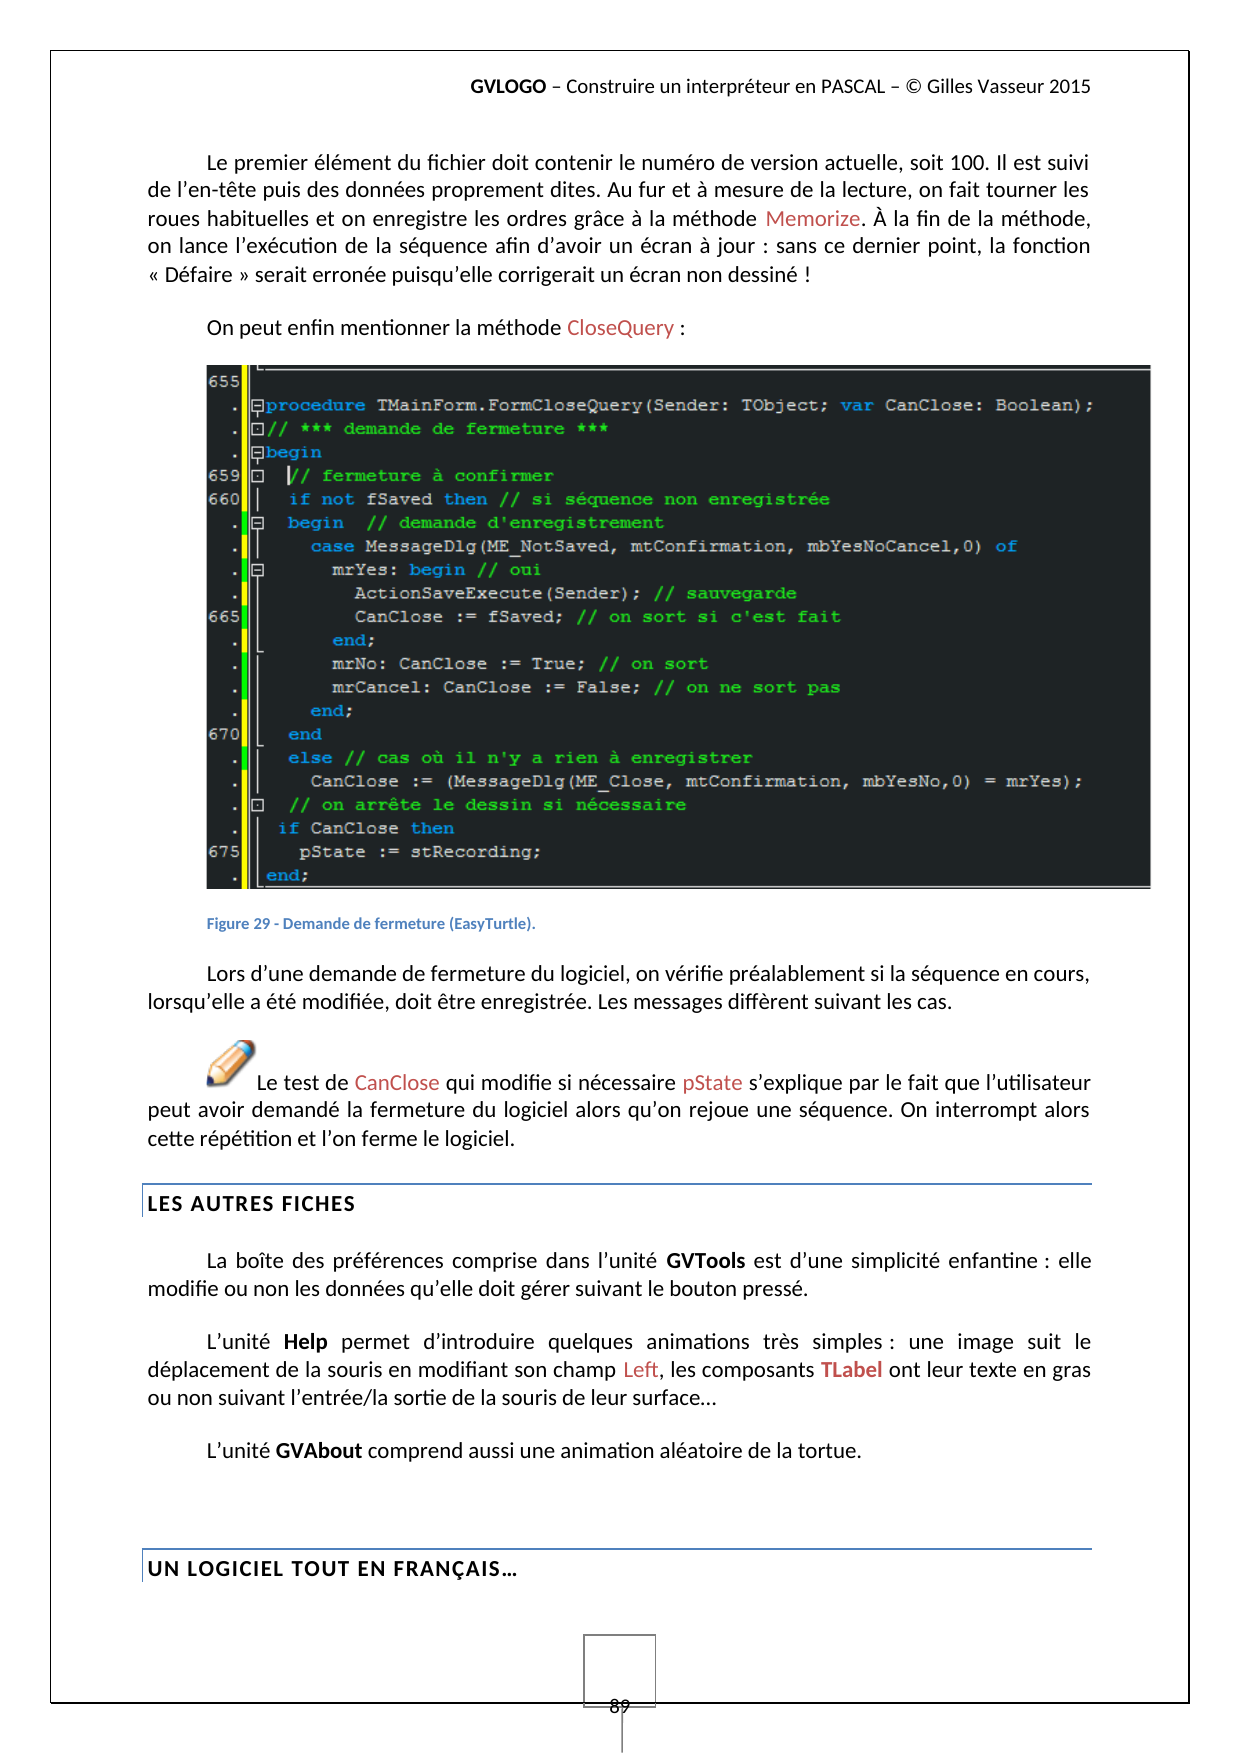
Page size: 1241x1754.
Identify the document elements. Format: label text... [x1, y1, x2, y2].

text L’unité GVAbout comprend aussi une animation aléatoire de la tortue. [147, 1436, 1092, 1464]
text Le premier élément du fichier doit contenir le numéro de version actuelle, soit 100. Il est suivi de l’en-tête puis des données proprement dites. Au fur et à mesure de la lecture, on fait tourner les roues habituelles et on enregistre les ordres grâce à la méthode Memorize. À la fin de la méthode, on lance l’exécution de la séquence afin d’avoir un écran à jour : sans ce dernier point, la fonction « Défaire » serait erronée puisqu’elle corrigerait un écran non dessiné ! [147, 148, 1092, 288]
picture [206, 365, 1152, 889]
text La boîte des préférences comprise dans l’unité GVTools est d’une simplicité enfantine : elle modifie ou non les données qu’elle doit gérer suivant le bouton pressé. [147, 1246, 1092, 1302]
text Le test de CanClose qui modifie si nécessaire pState s’explique par le fait que l’utilisateur peut avoir demandé la fermeture du logiciel alors qu’on rejoue une séquence. On interrompt alors cette répétition et l’on ferme le logiciel. [147, 1040, 1092, 1152]
text On peut enfin mentionner la méthode CloseQuery : [147, 313, 1092, 341]
subtitle Les autres fiches [143, 1185, 1092, 1217]
subtitle Un logiciel tout en français… [143, 1550, 1092, 1582]
text Figure 29 - Demande de fermeture (EasyTurtle). [147, 913, 1092, 934]
text Lors d’une demande de fermeture du logiciel, on vérifie préalablement si la séquence en cours, lorsqu’elle a été modifiée, doit être enregistrée. Les messages diffèrent suivant les cas. [147, 959, 1092, 1015]
text L’unité Help permet d’introduire quelques animations très simples : une image suit le déplacement de la souris en modifiant son champ Left, les composants TLabel ont leur texte en gras ou non suivant l’entrée/la sortie de la souris de leur surface… [147, 1327, 1092, 1411]
picture [206, 1040, 257, 1090]
